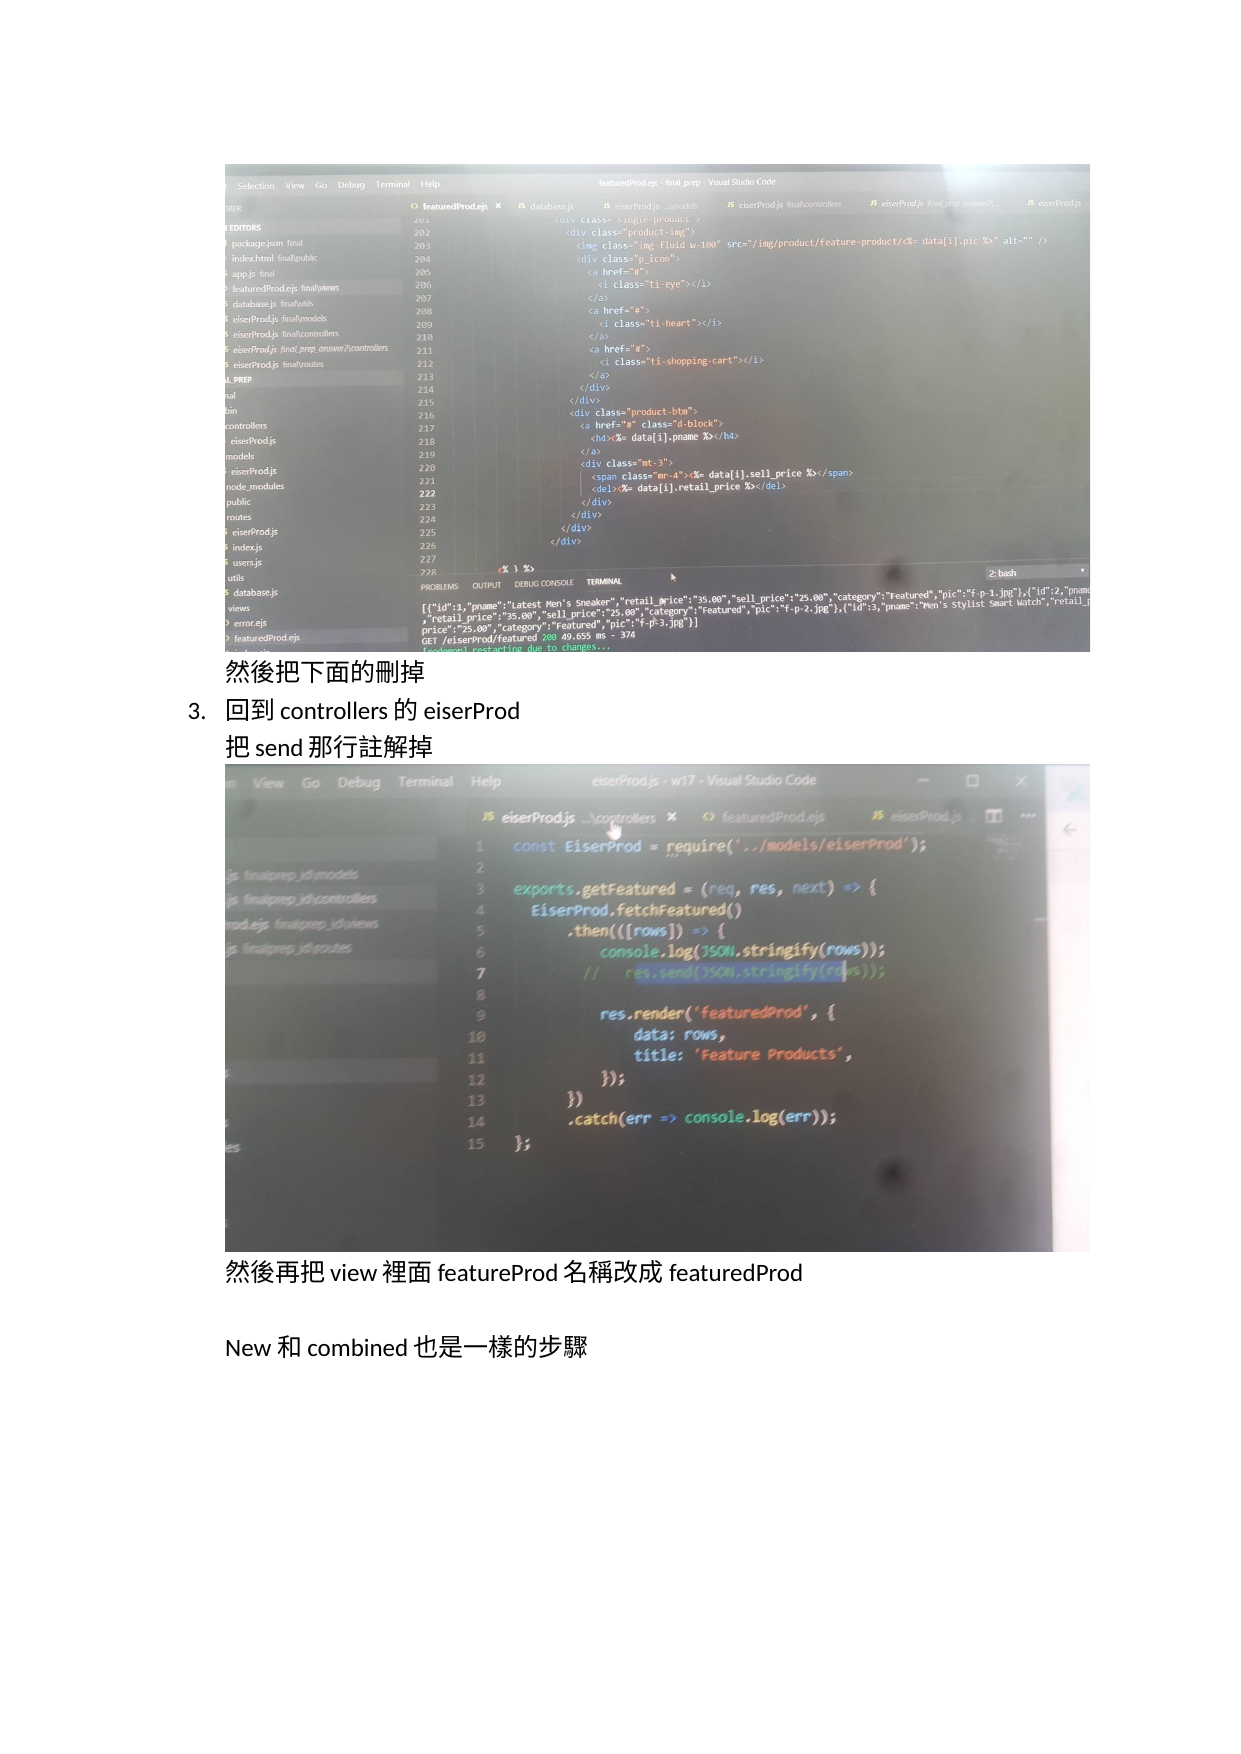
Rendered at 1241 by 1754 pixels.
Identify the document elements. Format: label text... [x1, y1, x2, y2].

picture [225, 164, 1091, 652]
list 把send那行註解掉 [225, 727, 1053, 764]
list 回到controllers的eiserProd [187, 689, 1053, 727]
list 然後再把view裡面featureProd名稱改成 featuredProd [225, 1252, 1053, 1289]
picture [225, 764, 1091, 1252]
list New 和combined也是一樣的步驟 [225, 1327, 1053, 1364]
list 然後把下面的刪掉 [225, 652, 1053, 689]
